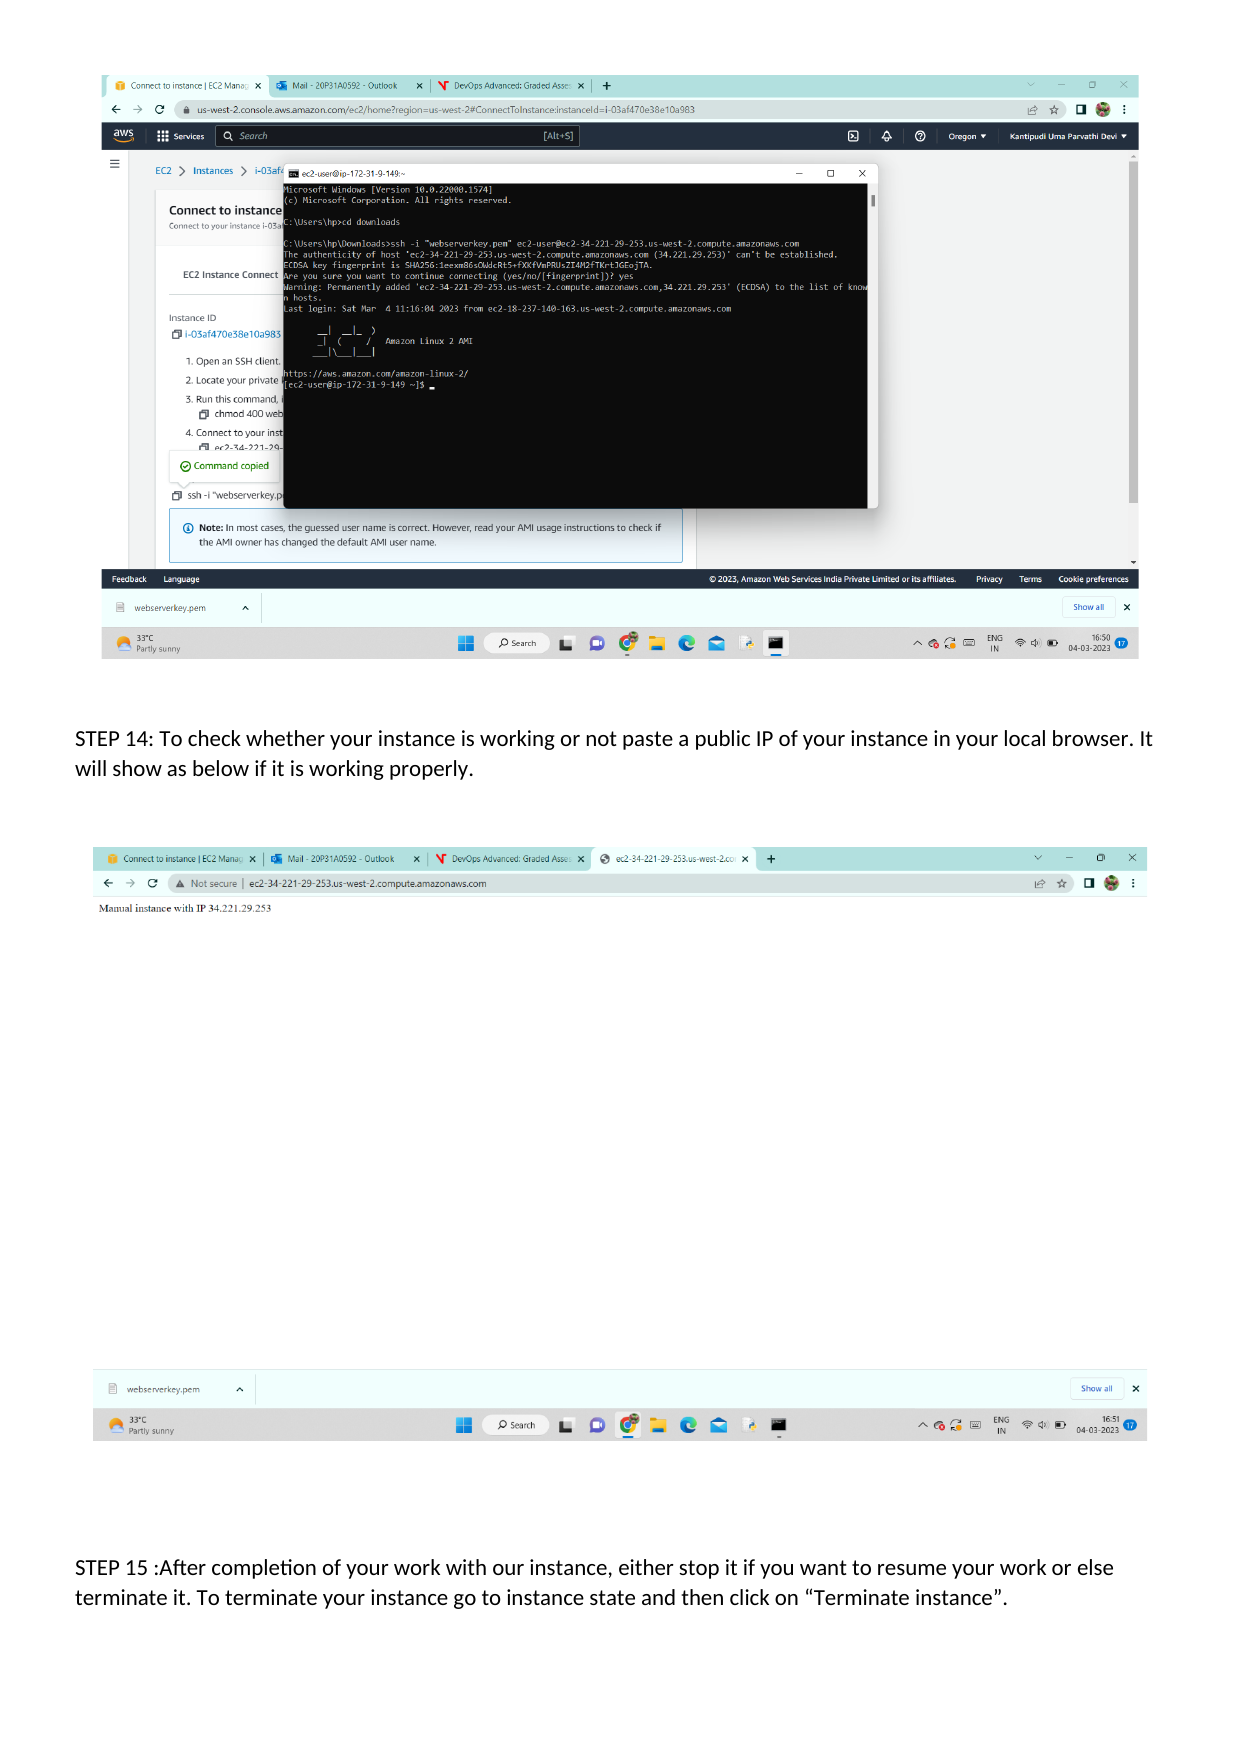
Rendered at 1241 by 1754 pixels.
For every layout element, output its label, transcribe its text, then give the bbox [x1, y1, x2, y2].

text STEP 14: To check whether your instance is working or not paste a public IP of your instance in your local browser. It will show as below if it is working properly. [75, 724, 1165, 782]
text STEP 15 :After completion of your work with our instance, either stop it if you want to resume your work or else terminate it. To terminate your instance go to instance state and then click on “Terminate instance”. [75, 1553, 1165, 1612]
picture [101, 75, 1139, 659]
picture [93, 847, 1148, 1441]
